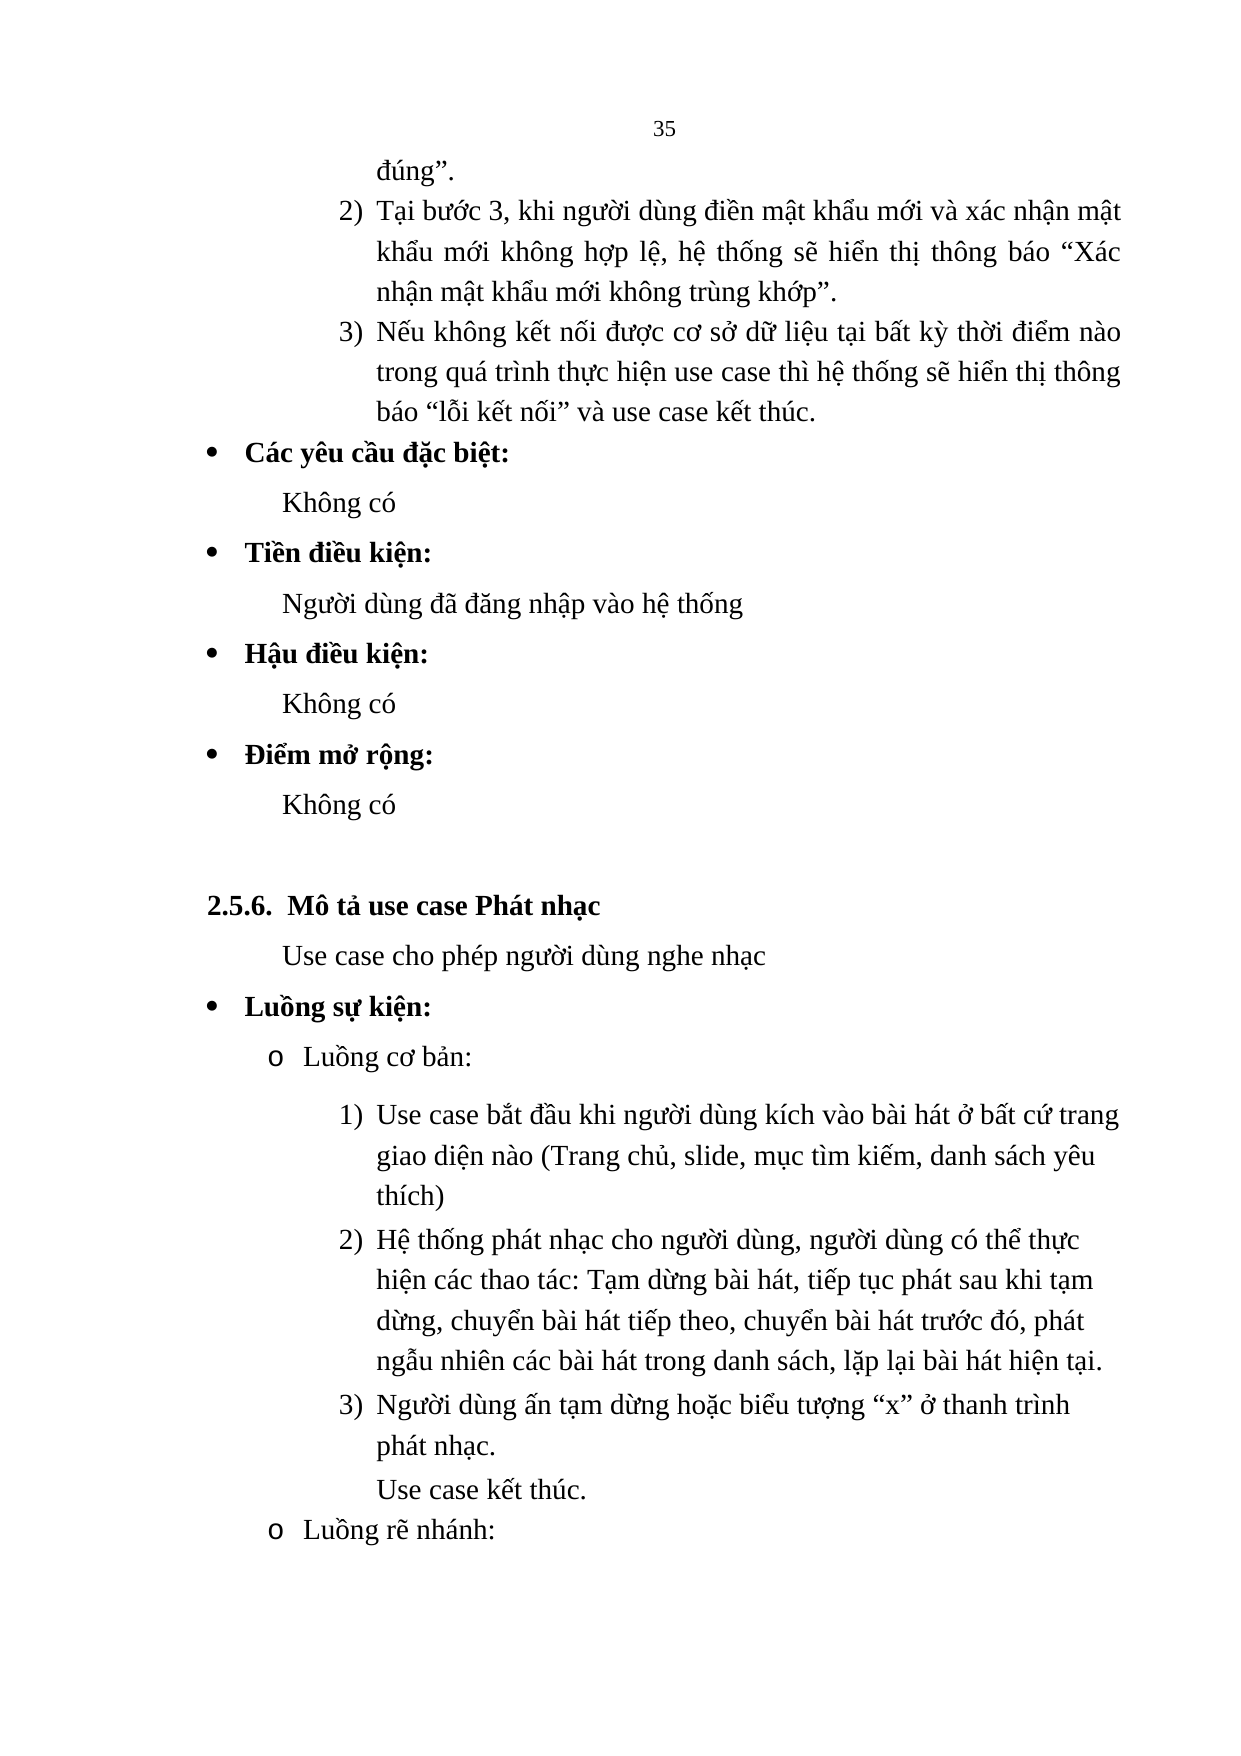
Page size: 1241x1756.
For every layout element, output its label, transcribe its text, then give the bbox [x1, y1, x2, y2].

list Tại bước 3, khi người dùng điền mật khẩu mới và xác nhận mật khẩu mới không hợp lệ, hệ thống sẽ hiển thị thông báo “Xác nhận mật khẩu mới không trùng khớp”. [339, 193, 1122, 307]
text Use case cho phép người dùng nghe nhạc [207, 938, 1122, 972]
list Nếu không kết nối được cơ sở dữ liệu tại bất kỳ thời điểm nào trong quá trình thực hiện use case thì hệ thống sẽ hiển thị thông báo “lỗi kết nối” và use case kết thúc. [339, 314, 1122, 428]
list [339, 153, 1122, 187]
text Người dùng đã đăng nhập vào hệ thống [282, 586, 1122, 619]
list Luồng cơ bản: [267, 1039, 1122, 1075]
text Không có [282, 787, 1122, 821]
list Các yêu cầu đặc biệt: [207, 435, 1122, 468]
text Không có [282, 485, 1122, 519]
list Điểm mở rộng: [207, 737, 1122, 771]
list Luồng rẽ nhánh: [267, 1512, 1122, 1548]
list Hệ thống phát nhạc cho người dùng, người dùng có thể thực hiện các thao tác: Tạm dừng bài hát, tiếp tục phát sau khi tạm dừng, chuyển bài hát tiếp theo, chuyển bài hát trước đó, phát ngẫu nhiên các bài hát trong danh sách, lặp lại bài hát hiện tại. [339, 1222, 1122, 1376]
list Luồng sự kiện: [207, 989, 1122, 1022]
list Tiền điều kiện: [207, 536, 1122, 569]
list Người dùng ấn tạm dừng hoặc biểu tượng “x” ở thanh trình phát nhạc. [339, 1387, 1122, 1461]
list Use case bắt đầu khi người dùng kích vào bài hát ở bất cứ trang giao diện nào (Trang chủ, slide, mục tìm kiếm, danh sách yêu thích) [339, 1097, 1122, 1211]
list 2.5.6. Mô tả use case Phát nhạc [207, 888, 1122, 922]
text Không có [282, 687, 1122, 720]
list Hậu điều kiện: [207, 636, 1122, 670]
list Use case kết thúc. [376, 1472, 1122, 1506]
